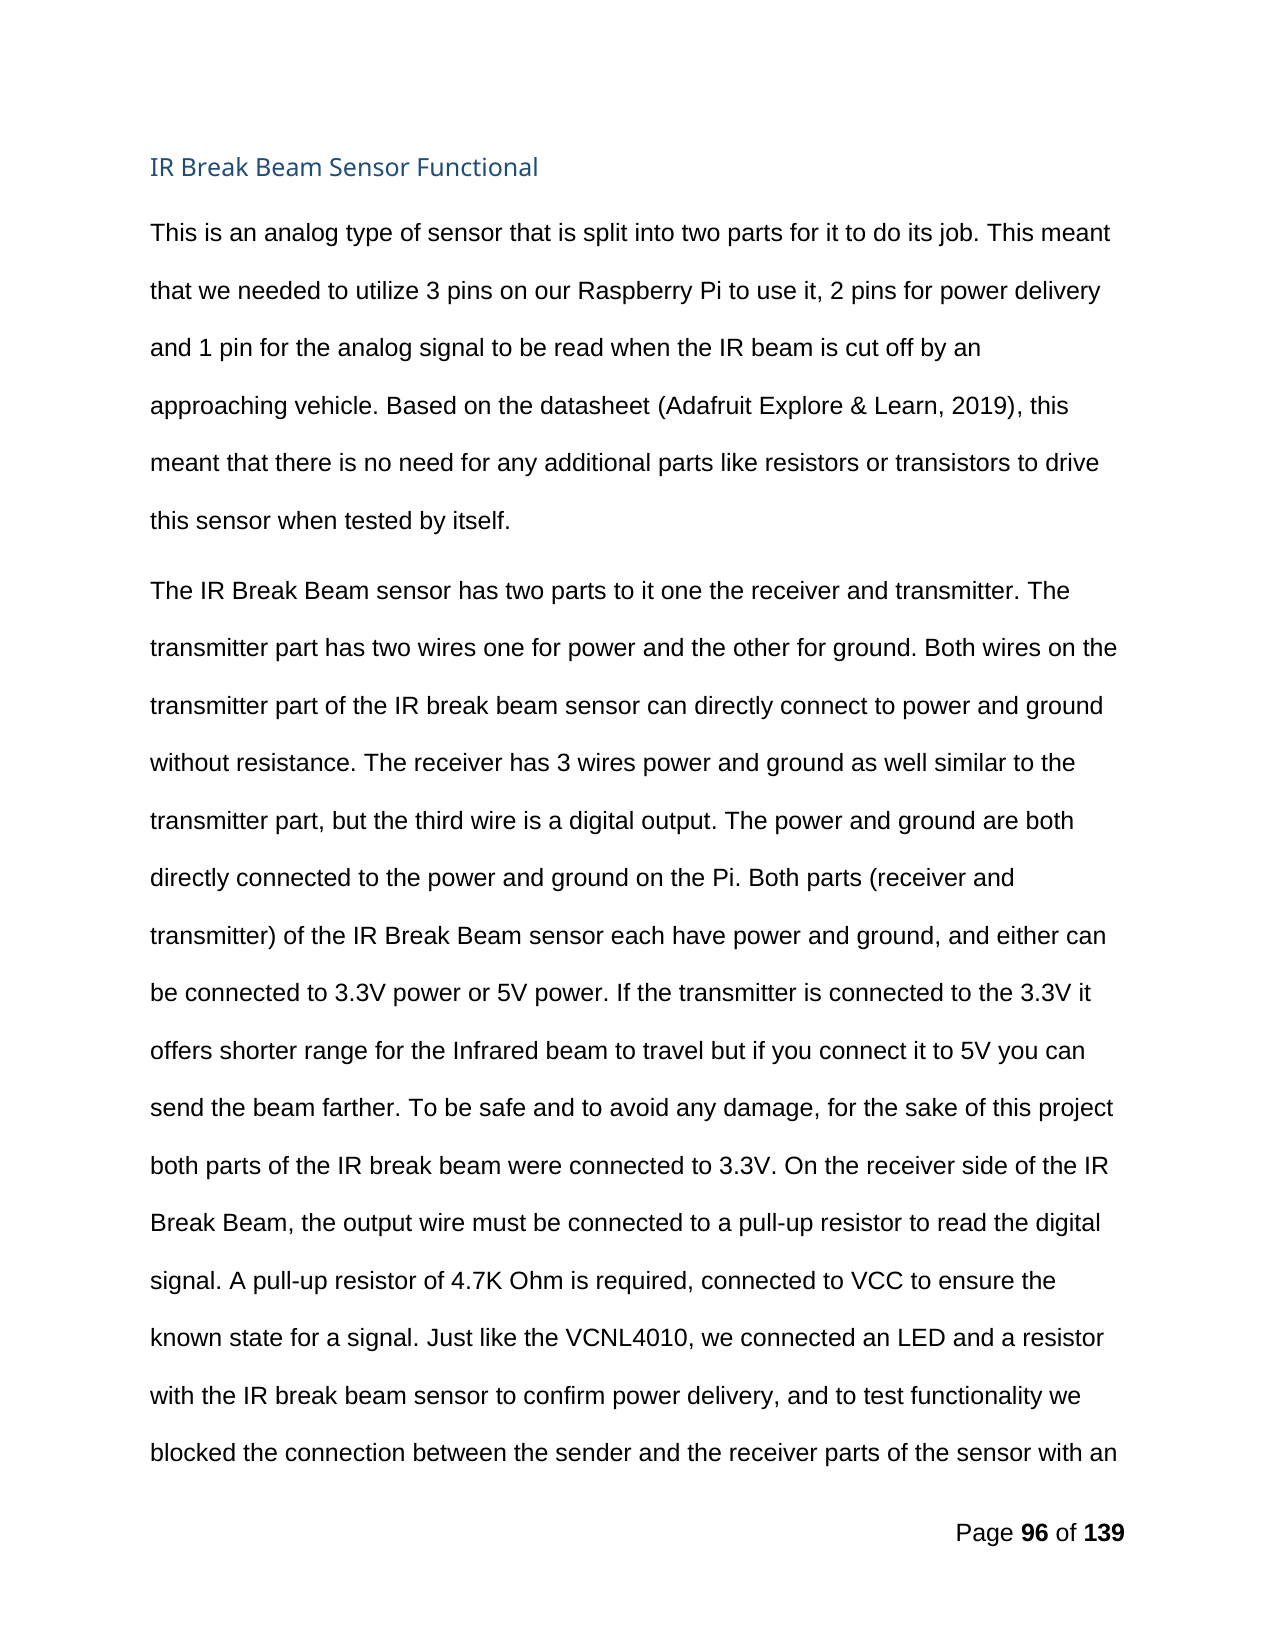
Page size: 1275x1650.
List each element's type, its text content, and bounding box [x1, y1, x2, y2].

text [150, 576, 1125, 1467]
text This is an analog type of sensor that is split into two parts for it to do its job. This meant that we needed to utilize 3 pins on our Raspberry Pi to use it, 2 pins for power delivery and 1 pin for the analog signal to be read when the IR beam is cut off by an approaching vehicle. Based on the datasheet, this meant that there is no need for any additional parts like resistors or transistors to drive this sensor when tested by itself. [150, 218, 1125, 534]
subtitle IR Break Beam Sensor Functional [150, 150, 1125, 184]
